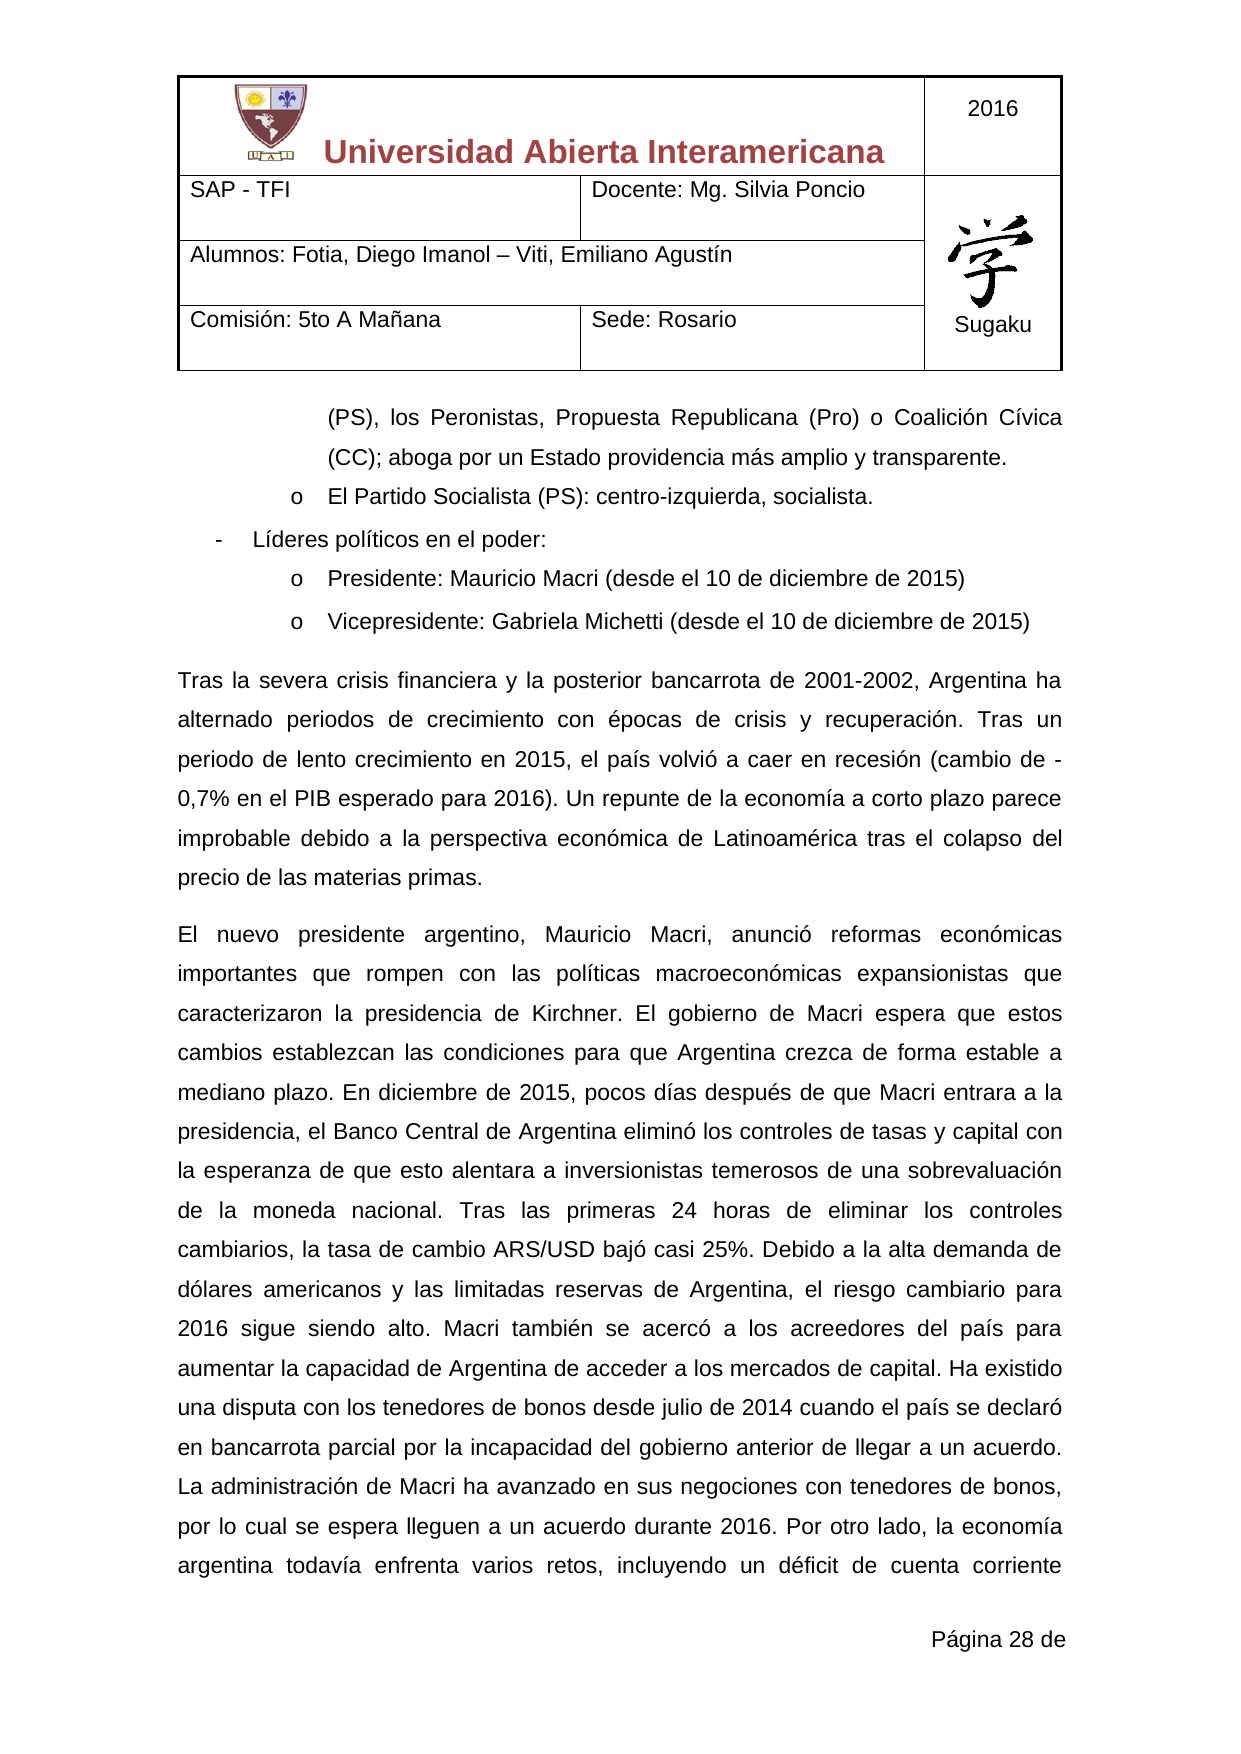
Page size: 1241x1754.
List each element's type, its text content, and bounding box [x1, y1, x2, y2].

list El Partido Socialista (PS): centro-izquierda, socialista. [290, 483, 1063, 512]
list Líderes políticos en el poder: [215, 526, 1063, 552]
list Presidente: Mauricio Macri (desde el 10 de diciembre de 2015) [290, 565, 1063, 594]
picture [218, 78, 324, 164]
text Tras la severa crisis financiera y la posterior bancarrota de 2001-2002, Argentina ha alternado periodos de crecimiento con épocas de crisis y recuperación. Tras un periodo de lento crecimiento en 2015, el país volvió a caer en recesión (cambio de -0,7% en el PIB esperado para 2016). Un repunte de la economía a corto plazo parece improbable debido a la perspectiva económica de Latinoamérica tras el colapso del precio de las materias primas. [177, 667, 1063, 891]
list Vicepresidente: Gabriela Michetti (desde el 10 de diciembre de 2015) [290, 608, 1063, 636]
picture [942, 208, 1044, 311]
